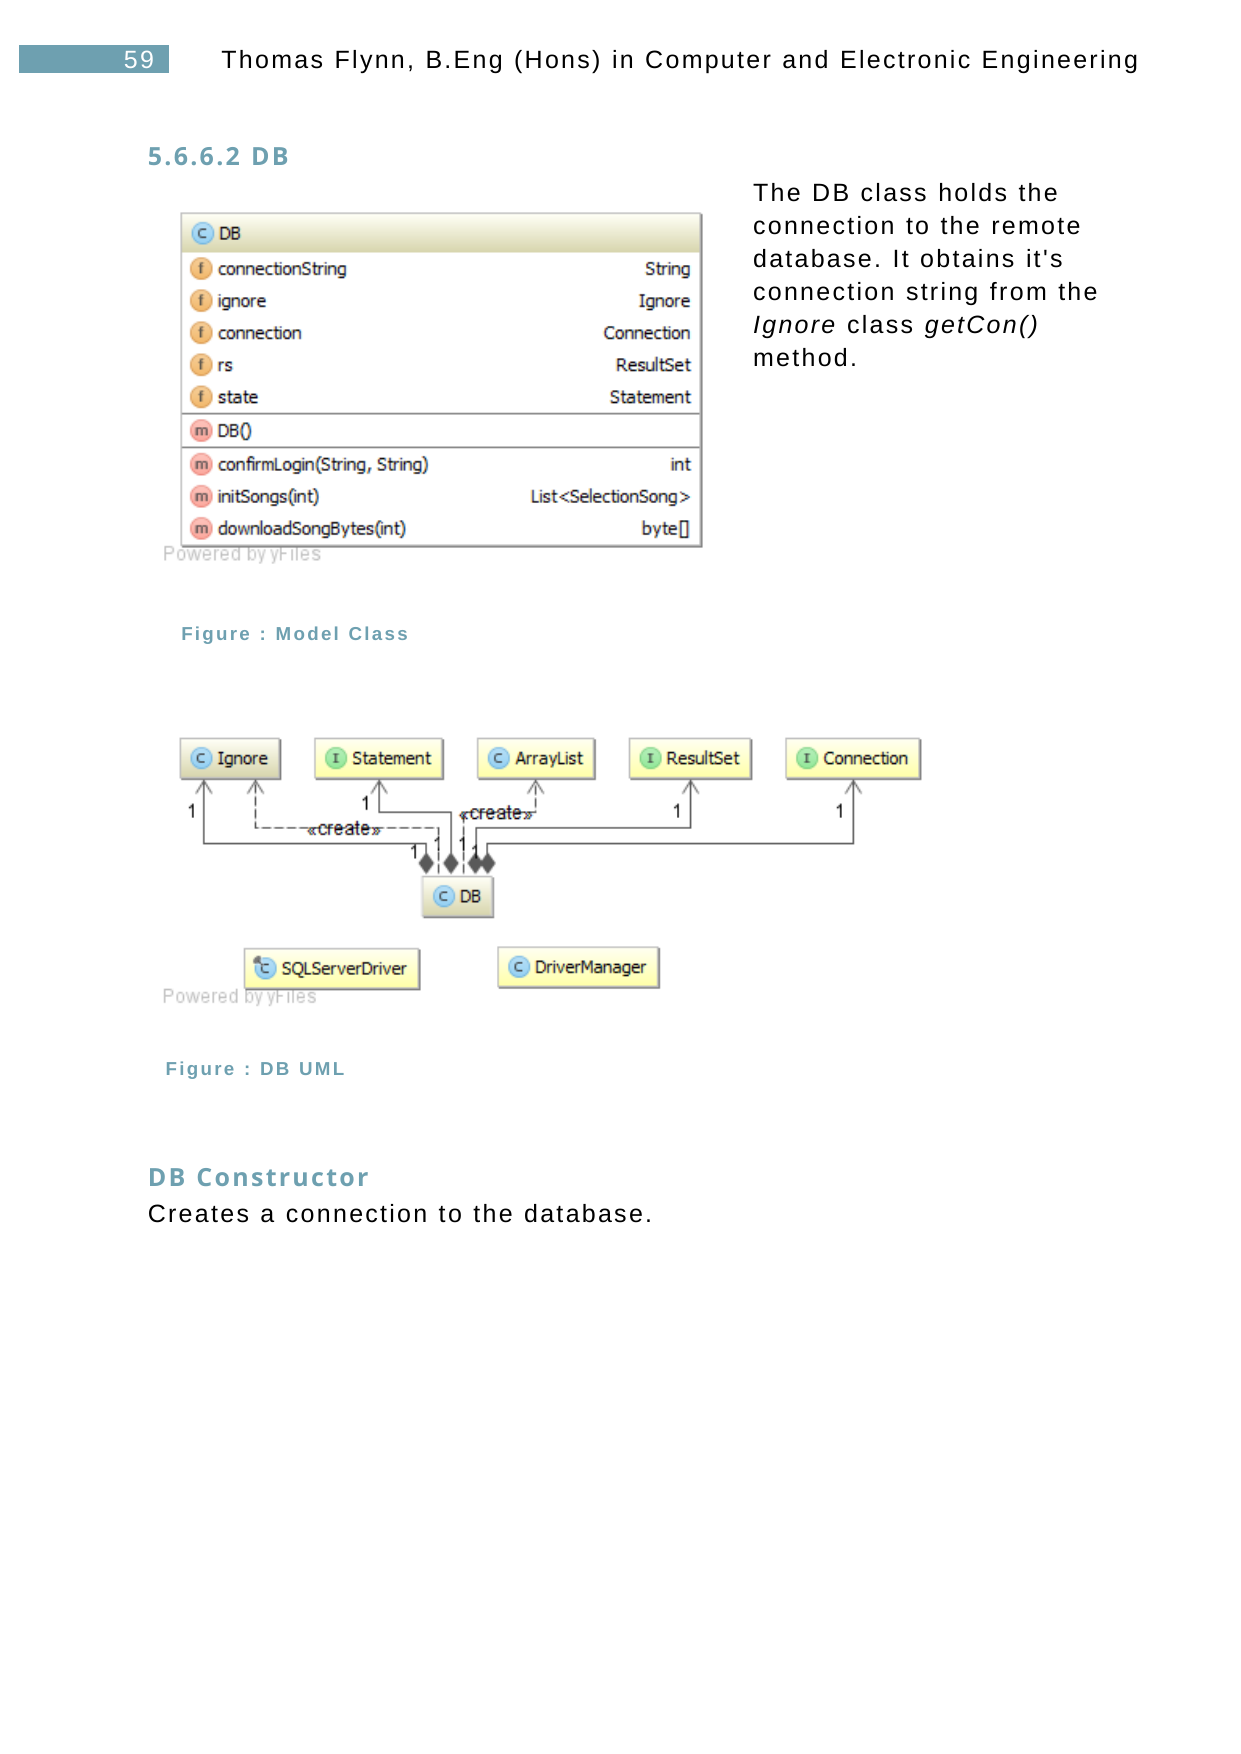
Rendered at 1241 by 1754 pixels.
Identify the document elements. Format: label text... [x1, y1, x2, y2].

picture [147, 179, 735, 580]
subtitle DB Constructor [148, 1160, 1122, 1194]
picture [147, 705, 953, 1022]
text Creates a connection to the database. [148, 1199, 1122, 1228]
subtitle 5.6.6.2 DB [148, 139, 1122, 173]
text The DB class holds the connection to the remote database. It obtains it's connection string from the Ignore class getCon() method. [148, 178, 1122, 372]
